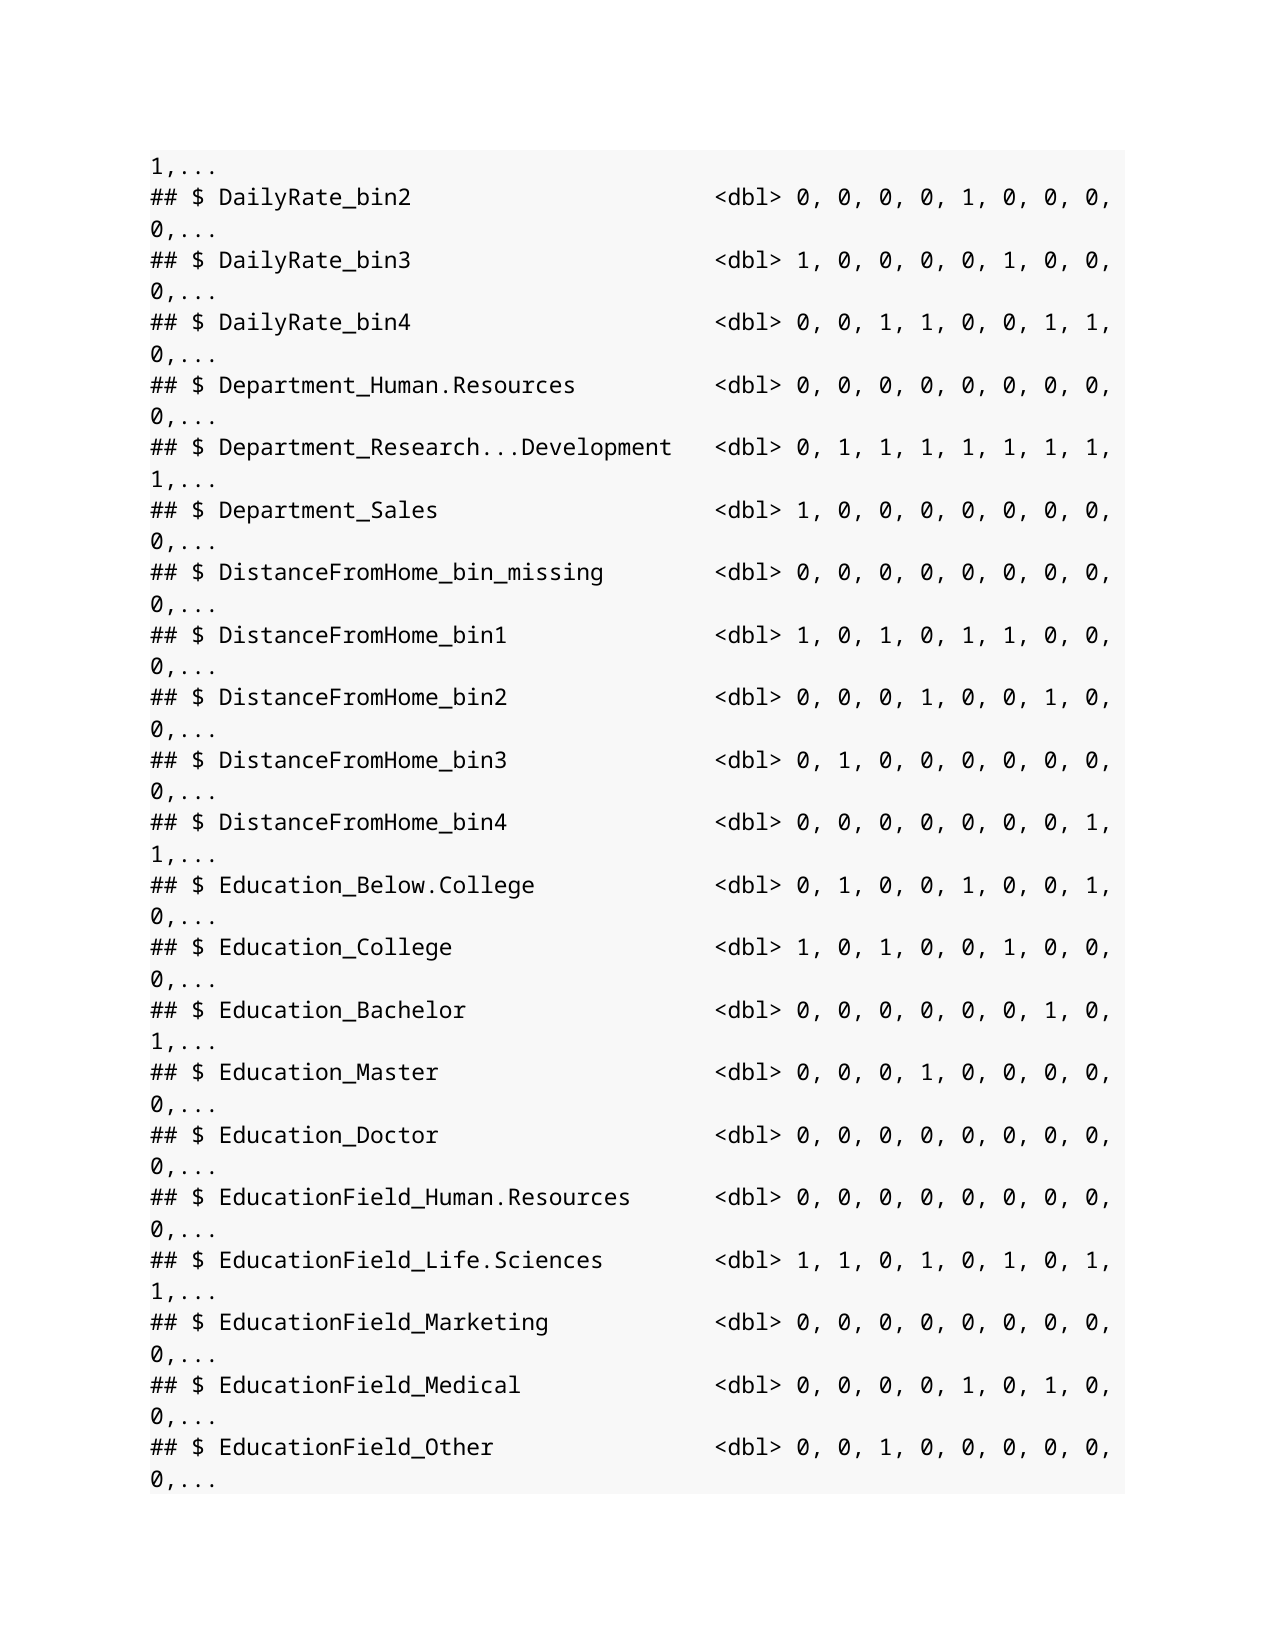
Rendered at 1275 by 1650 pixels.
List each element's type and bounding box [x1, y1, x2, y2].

text [150, 150, 1125, 1494]
